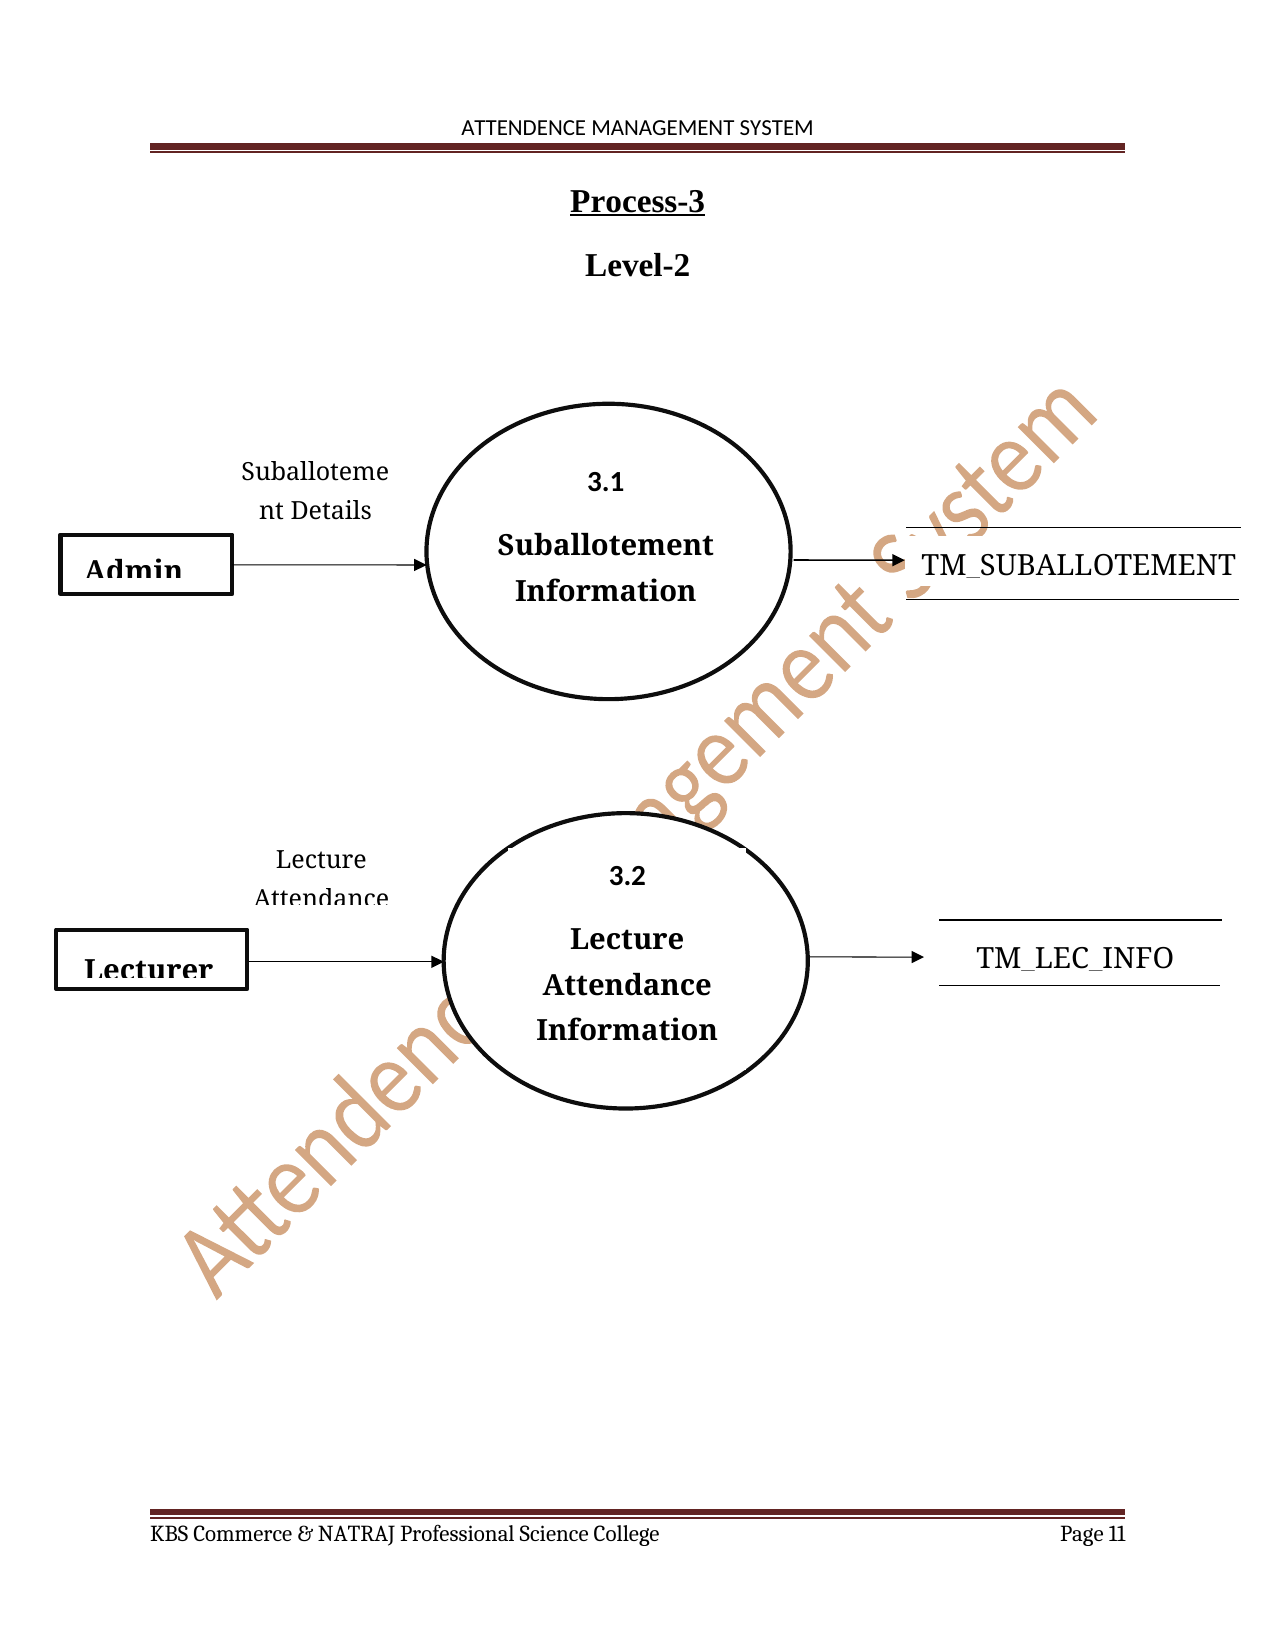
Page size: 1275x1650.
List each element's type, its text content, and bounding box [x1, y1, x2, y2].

text Level-2 [150, 246, 1125, 284]
text Process-3 [150, 181, 1125, 219]
